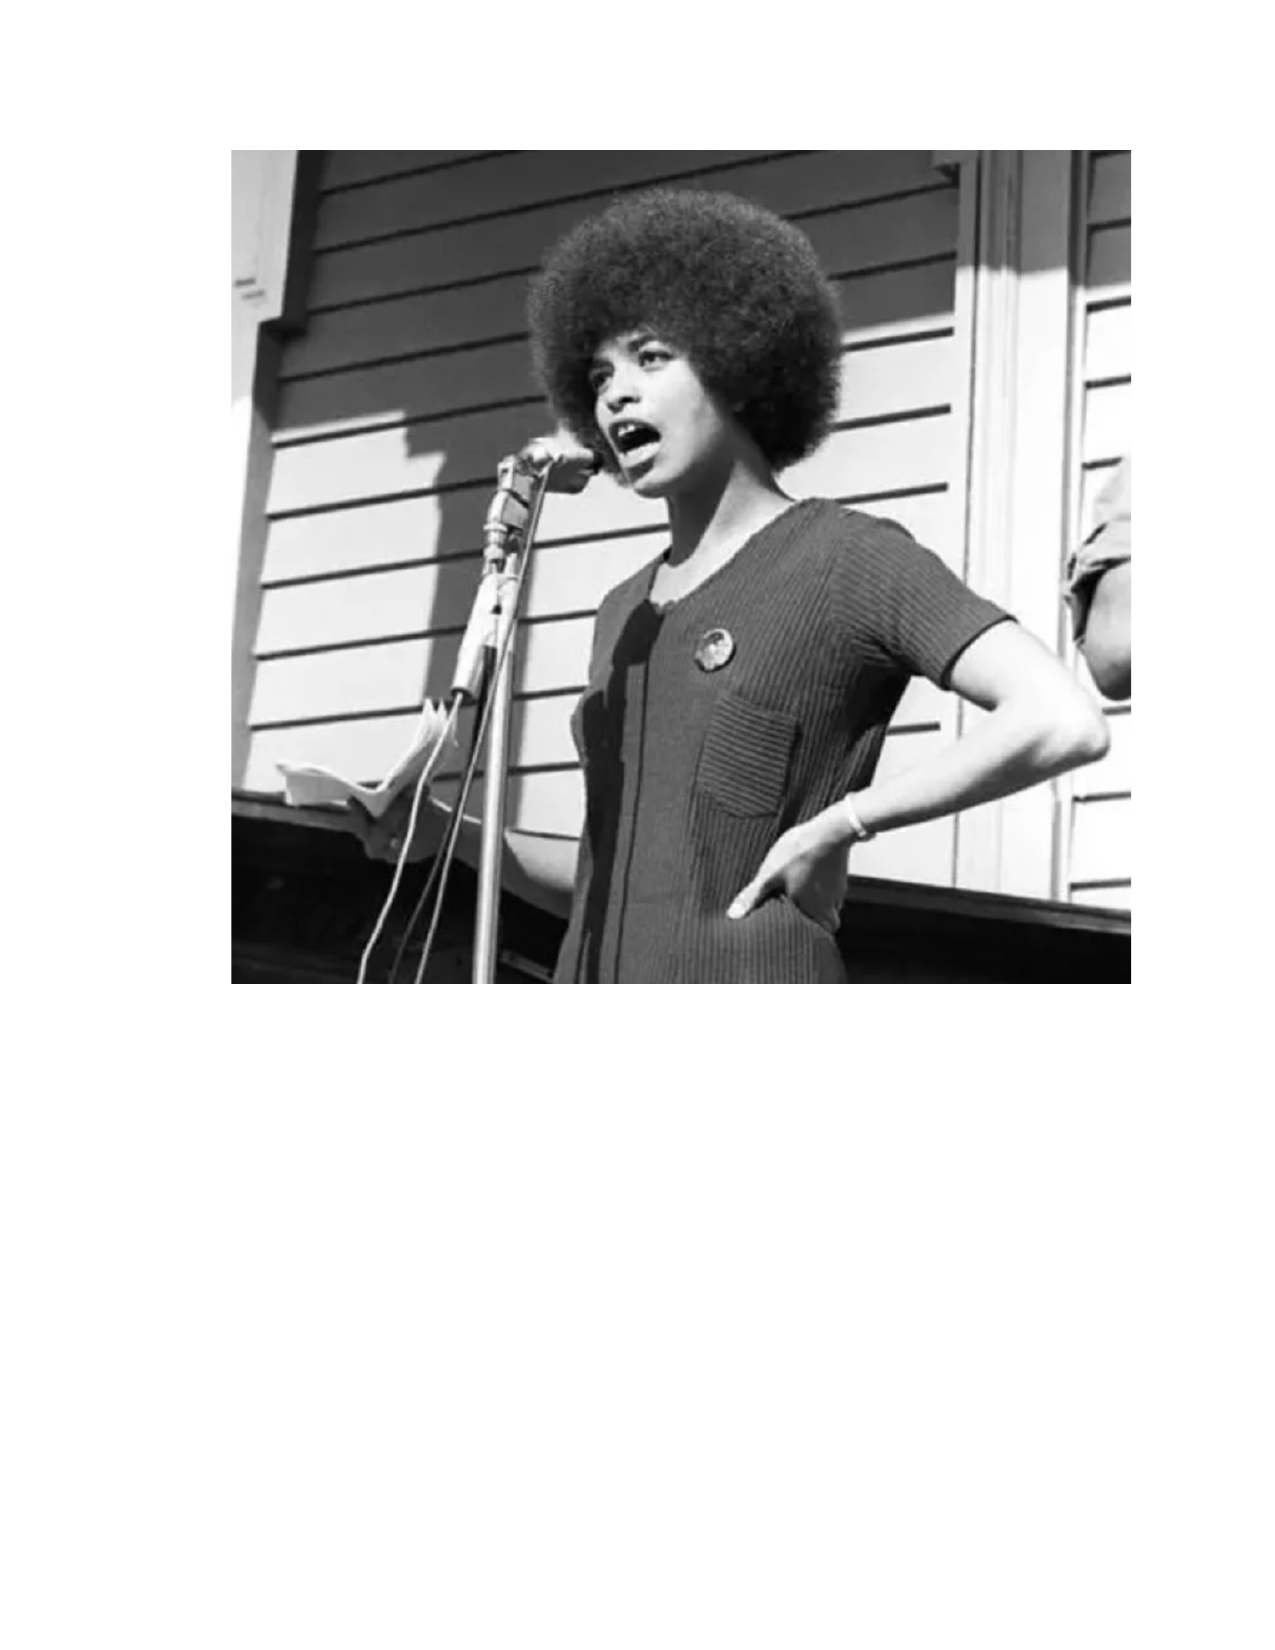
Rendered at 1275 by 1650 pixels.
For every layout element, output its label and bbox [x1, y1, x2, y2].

picture [231, 150, 1132, 984]
